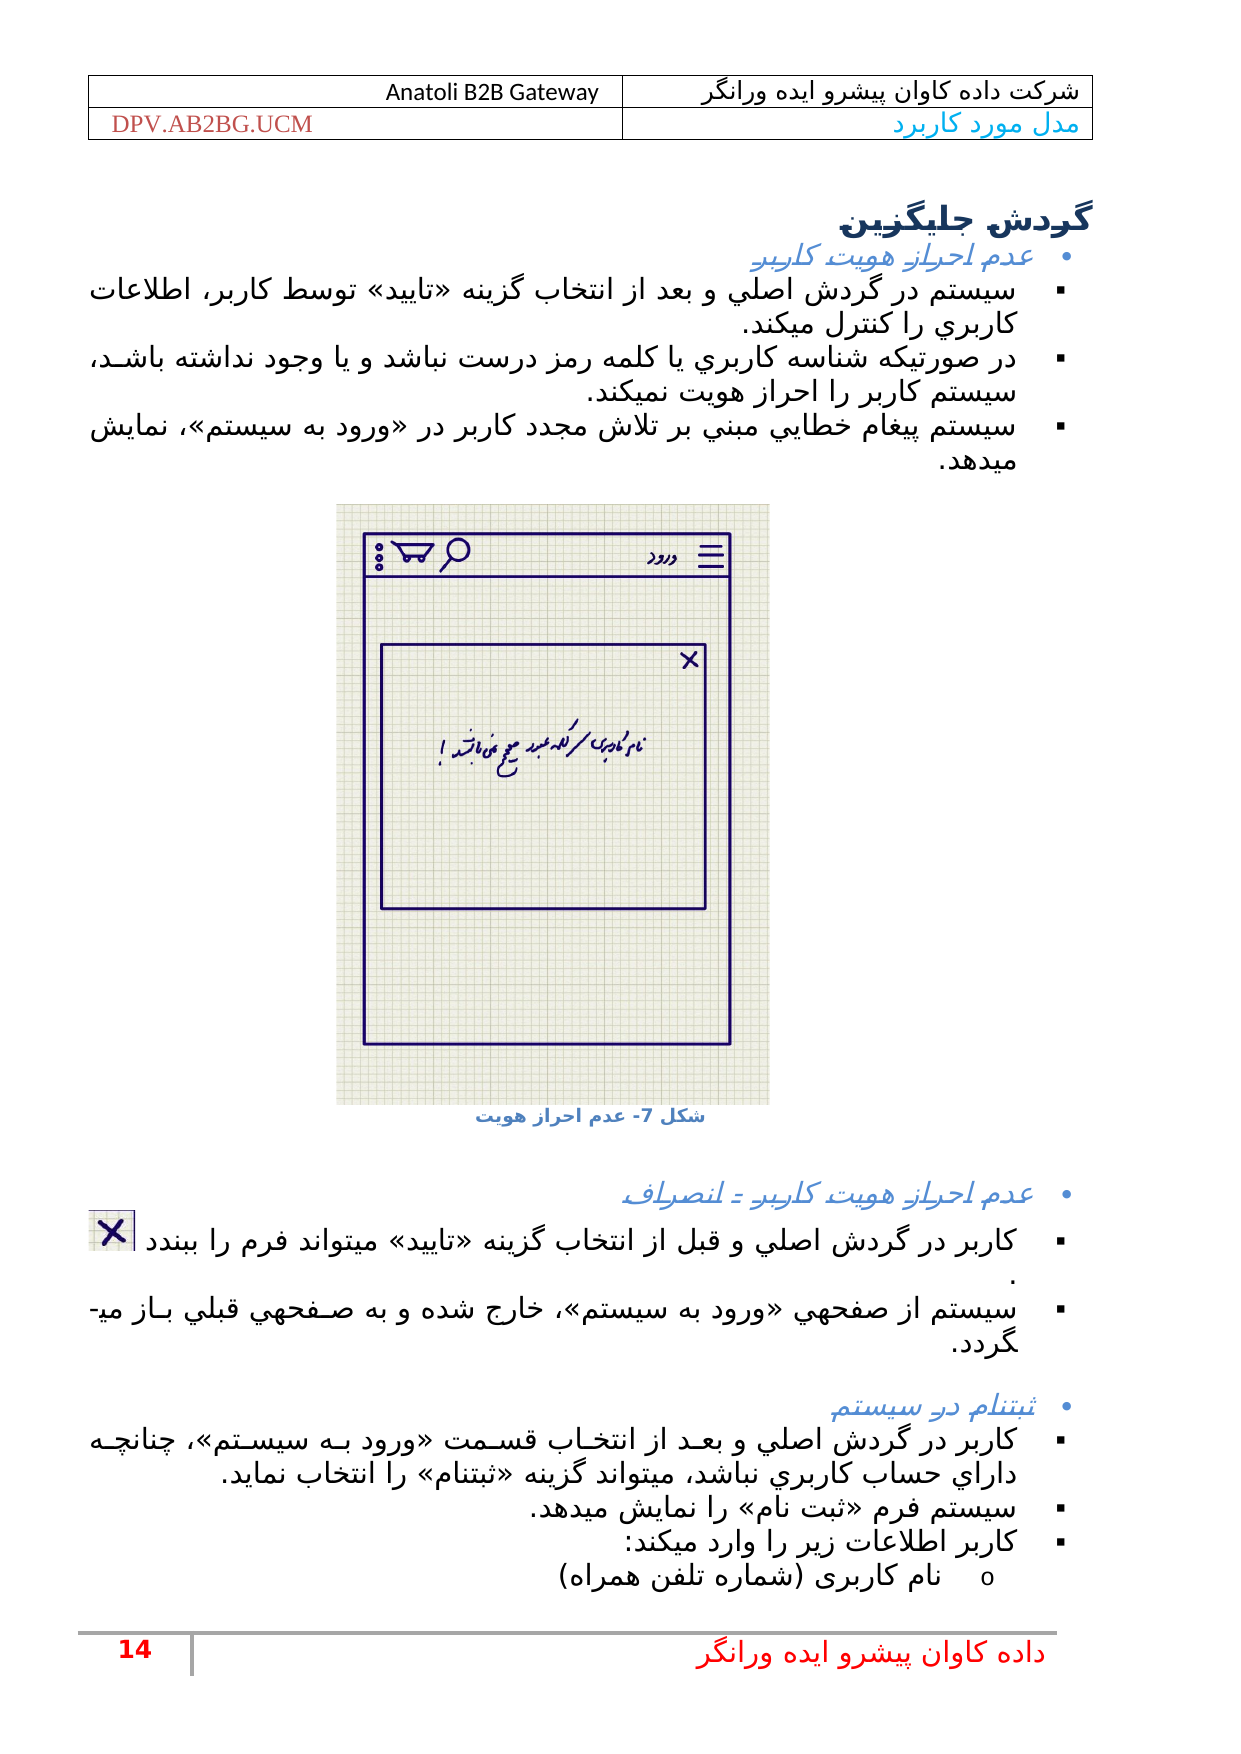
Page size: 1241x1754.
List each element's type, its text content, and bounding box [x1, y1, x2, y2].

list سيستم در گردش اصلي و بعد از انتخاب گزينه «تاييد» توسط كاربر، اطلاعات كاربري را كنترل ميكند. [89, 272, 1055, 340]
text شکل 7- عدم احراز هویت [89, 1105, 1092, 1127]
list در صورتيكه شناسه كاربري يا كلمه رمز درست نباشد و يا وجود نداشته باشد، سيستم كاربر را احراز هويت نميكند. [89, 340, 1055, 408]
subtitle عدم احراز هويت كاربر - انصراف [89, 1176, 1063, 1210]
subtitle گردش جايگزين [89, 199, 1092, 238]
list نام کاربری (شماره تلفن همراه) [89, 1558, 980, 1592]
picture [88, 1210, 136, 1251]
list كاربر اطلاعات زير را وارد ميكند: [89, 1524, 1055, 1558]
list كاربر در گردش اصلي و بعد از انتخاب قسمت «ورود به سيستم»، چنانچه داراي حساب كاربري نباشد، ميتواند گزينه «ثبتنام» را انتخاب نمايد. [89, 1422, 1055, 1490]
list سيستم فرم «ثبت نام» را نمايش ميدهد. [89, 1490, 1055, 1524]
subtitle ثبتنام در سيستم [89, 1388, 1063, 1422]
picture [336, 504, 770, 1105]
list سيستم از صفحهي «ورود به سيستم»، خارج شده و به صفحهي قبلي باز ميگردد. [89, 1291, 1055, 1359]
list سيستم پيغام خطايي مبني بر تلاش مجدد كاربر در «ورود به سيستم»، نمايش ميدهد. [89, 408, 1055, 476]
subtitle عدم احراز هويت كاربر [89, 238, 1063, 272]
list كاربر در گردش اصلي و قبل از انتخاب گزينه «تاييد» ميتواند فرم را ببندد . [89, 1210, 1055, 1291]
